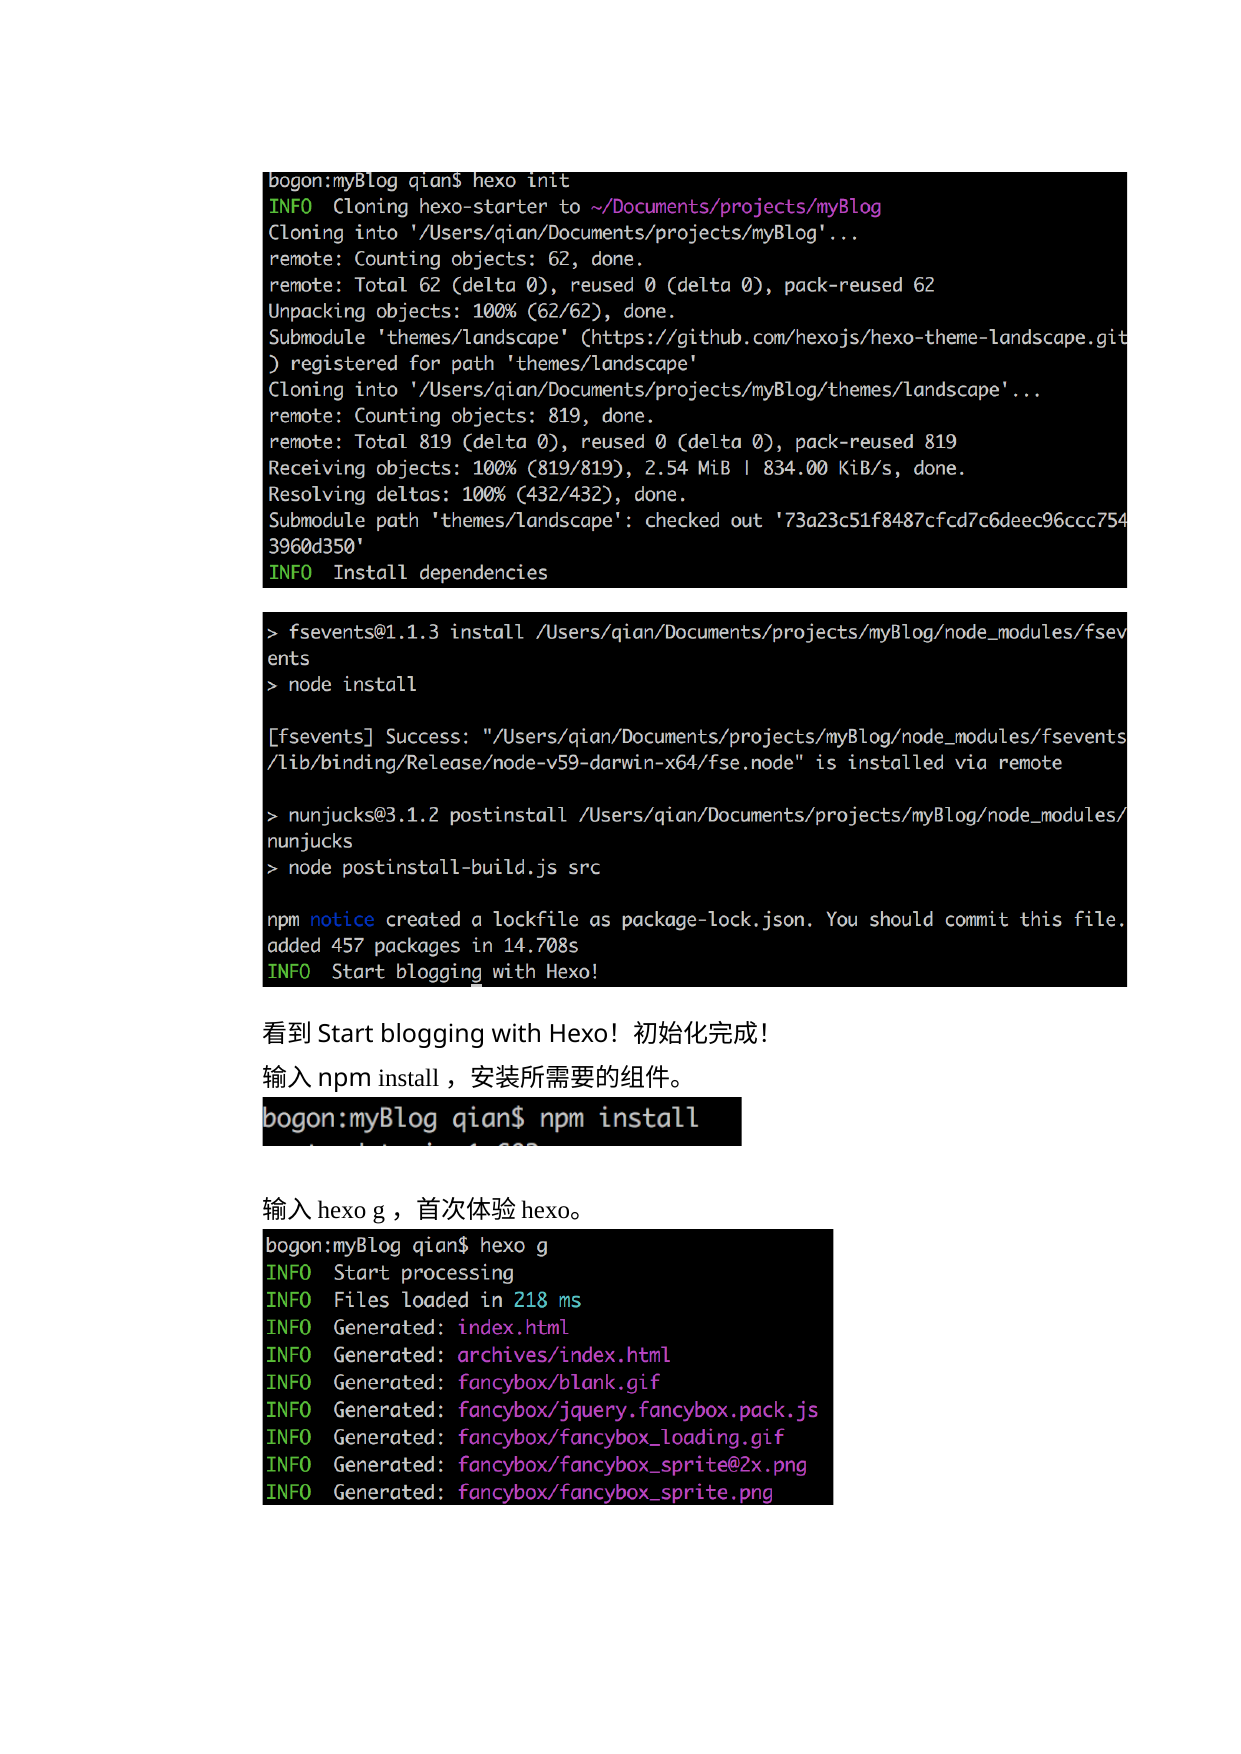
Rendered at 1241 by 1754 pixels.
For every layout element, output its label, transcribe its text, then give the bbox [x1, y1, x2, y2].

picture [262, 1097, 742, 1146]
picture [262, 1229, 834, 1505]
picture [262, 612, 1128, 987]
text 输入hexo g ，首次体验hexo。 [187, 1185, 1053, 1229]
text 输入npm install ，安装所需要的组件。 [187, 1053, 1053, 1097]
text 看到Start blogging with Hexo！初始化完成！ [187, 1009, 1053, 1053]
picture [262, 172, 1128, 588]
